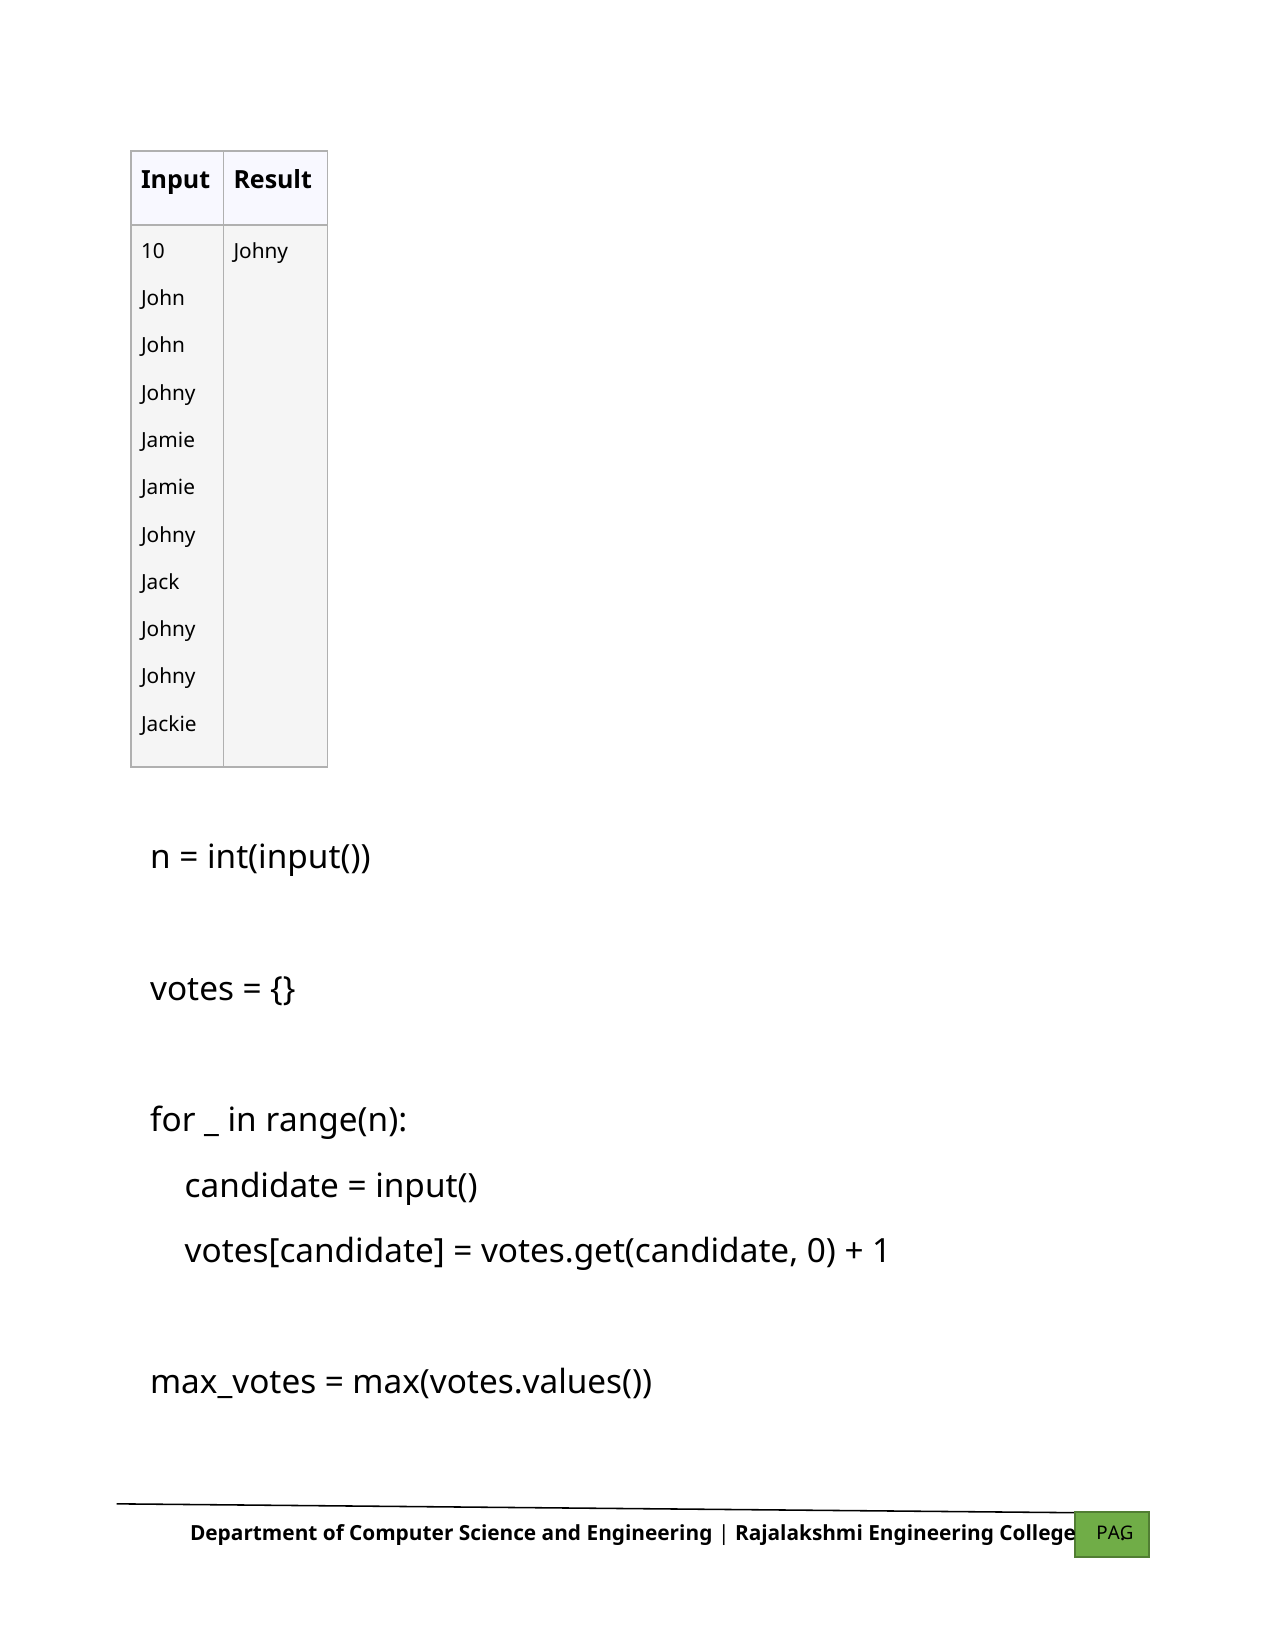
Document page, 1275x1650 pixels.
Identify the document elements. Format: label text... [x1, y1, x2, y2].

text votes = {} [150, 964, 1125, 1010]
text votes[candidate] = votes.get(candidate, 0) + 1 [150, 1227, 1125, 1272]
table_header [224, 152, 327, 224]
text max_votes = max(votes.values()) [150, 1358, 1125, 1404]
text candidate = input() [150, 1161, 1125, 1207]
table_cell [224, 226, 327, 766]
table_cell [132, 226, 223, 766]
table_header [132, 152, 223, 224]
text n = int(input()) [150, 833, 1125, 879]
text for _ in range(n): [150, 1096, 1125, 1141]
